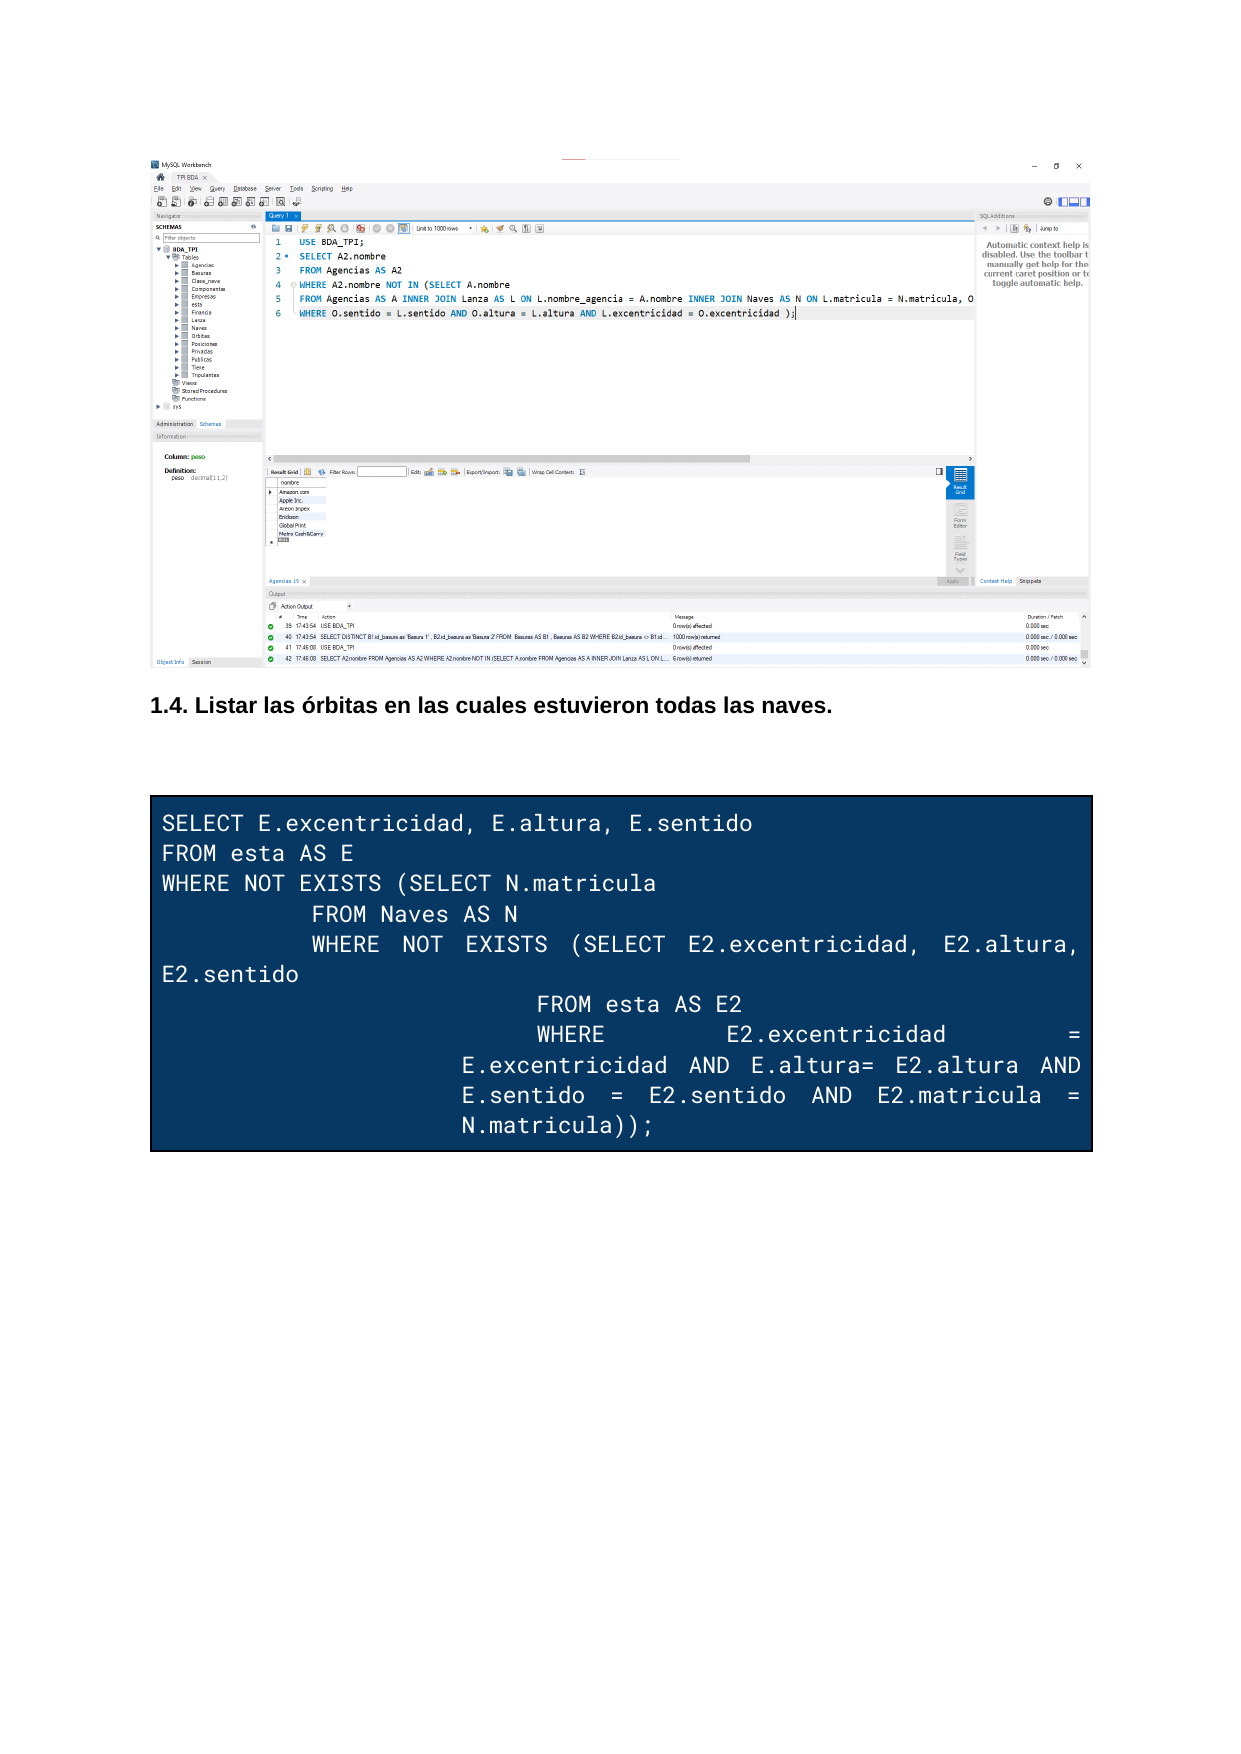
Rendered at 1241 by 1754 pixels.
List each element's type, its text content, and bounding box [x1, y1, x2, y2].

table_header SELECT E.excentricidad, E.altura, E.sentido FROM esta AS E WHERE NOT EXISTS (SELECT N.matricula FROM Naves AS N WHERE NOT EXISTS (SELECT E2.excentricidad, E2.altura, E2.sentido FROM esta AS E2 WHERE E2.excentricidad = E.excentricidad AND E.altura= E2.altura AND E.sentido = E2.sentido AND E2.matricula = N.matricula)); [152, 797, 1091, 1150]
text 1.4. Listar las órbitas en las cuales estuvieron todas las naves. [150, 692, 1090, 718]
picture [150, 159, 1091, 668]
